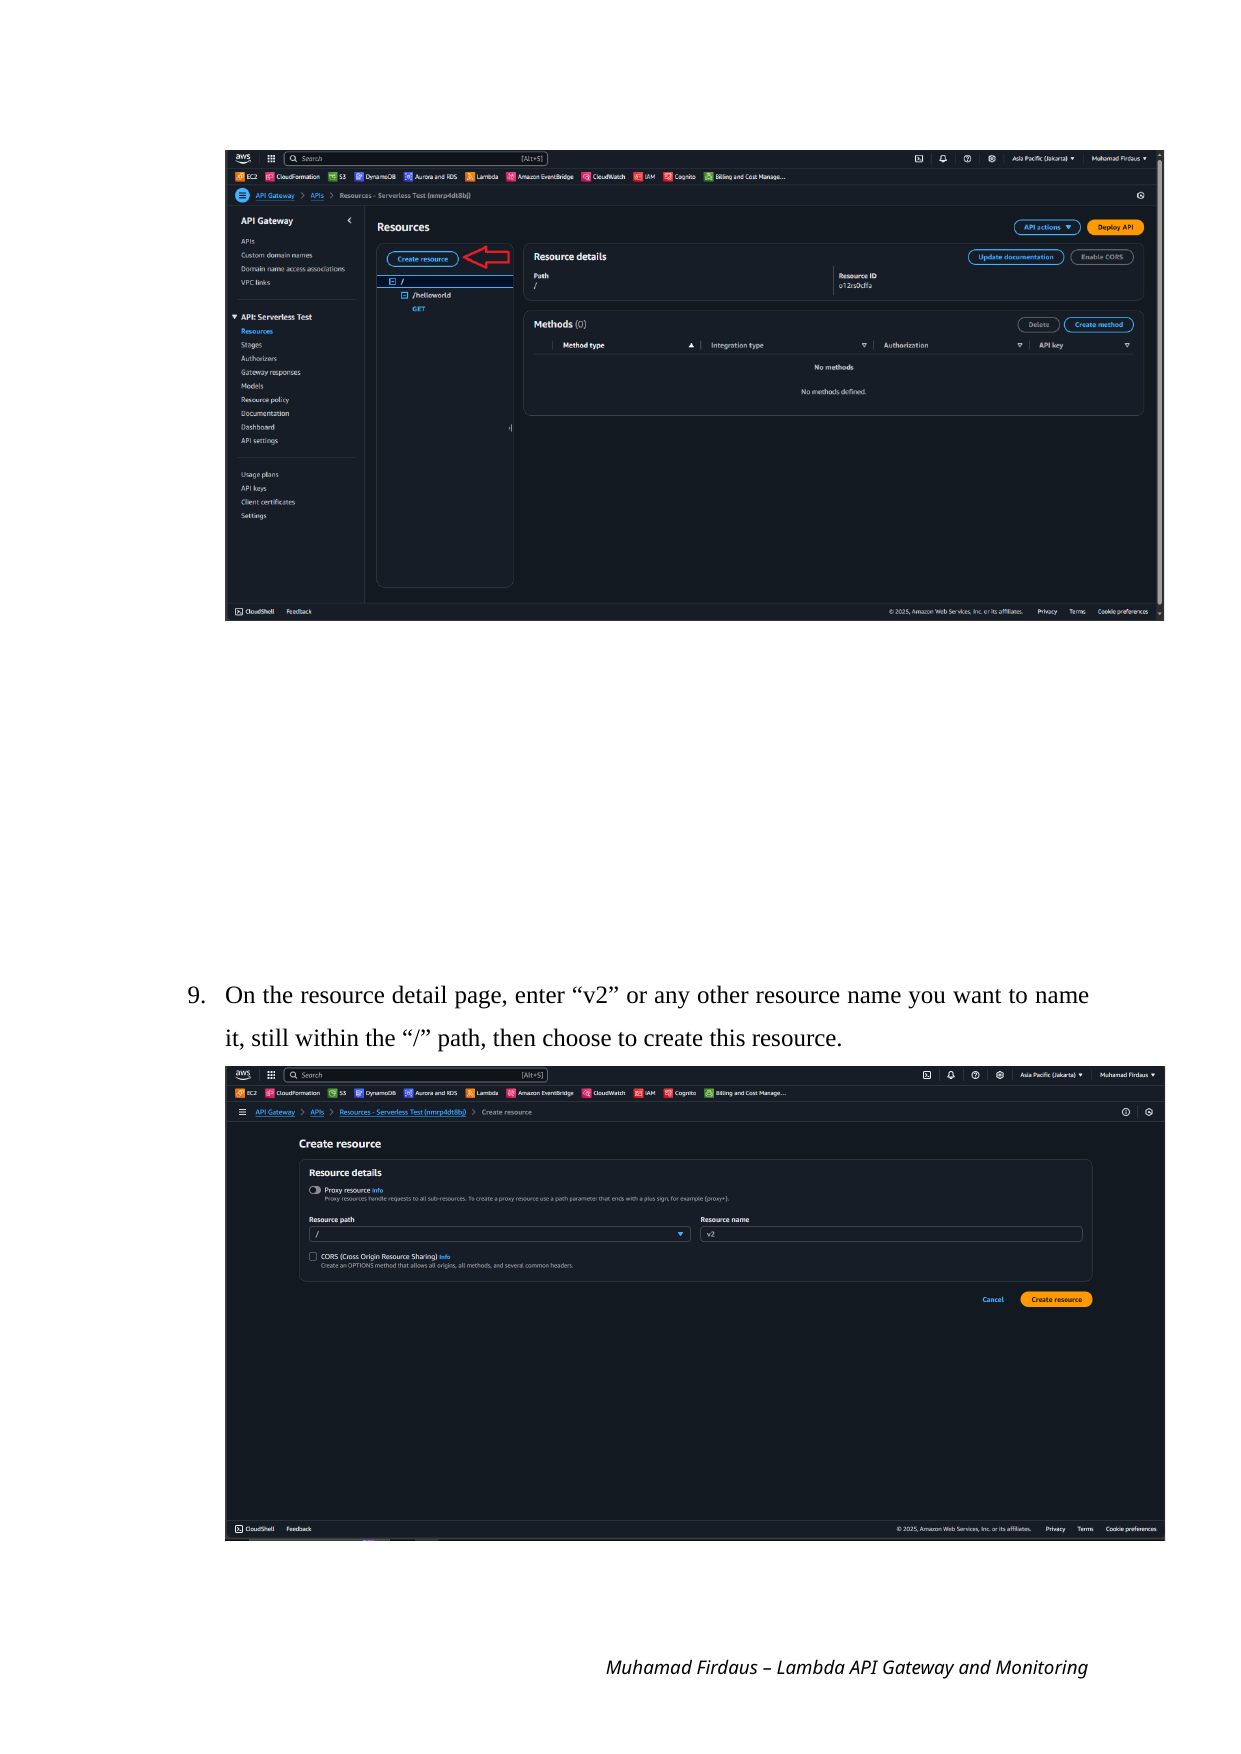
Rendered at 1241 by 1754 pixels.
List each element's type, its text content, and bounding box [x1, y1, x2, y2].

picture [225, 1066, 1166, 1541]
list On the resource detail page, enter “v2” or any other resource name you want to name it, still within the “/” path, then choose to create this resource. [187, 980, 1090, 1052]
picture [225, 150, 1165, 621]
